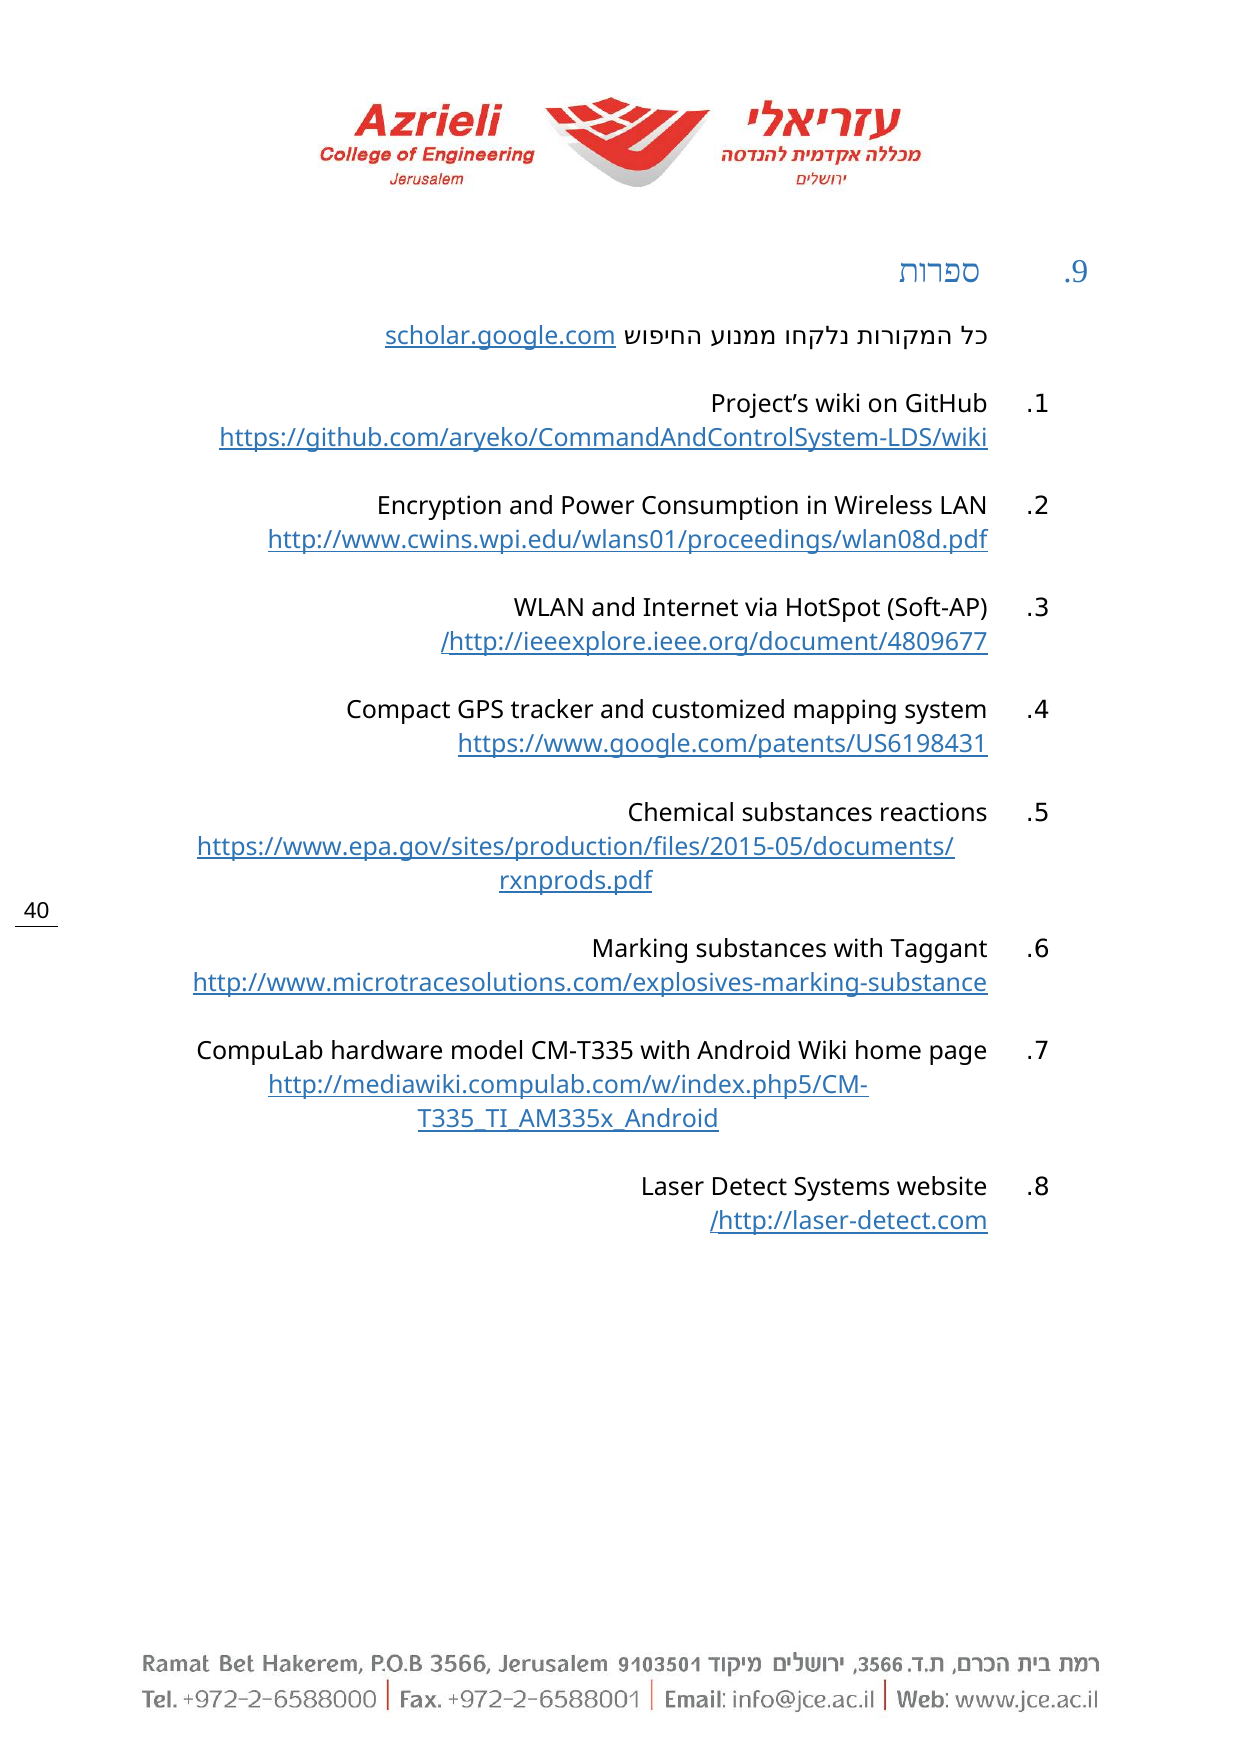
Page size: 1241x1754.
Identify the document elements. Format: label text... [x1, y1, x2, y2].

list Compact GPS tracker and customized mapping system [177, 692, 1026, 726]
list Chemical substances reactions [177, 794, 1026, 828]
list WLAN and Internet via HotSpot (Soft-AP) [177, 590, 1026, 624]
list http://ieeexplore.ieee.org/document/4809677/ [177, 624, 988, 658]
list Project’s wiki on GitHub https://github.com/aryeko/CommandAndControlSystem-LDS/wiki [177, 386, 1026, 454]
picture [107, 1633, 1133, 1742]
list כל המקורות נלקחו ממנוע החיפוש scholar.google.com [177, 317, 988, 351]
list http://laser-detect.com/ [177, 1203, 988, 1237]
list Encryption and Power Consumption in Wireless LAN [177, 488, 1026, 522]
list http://www.cwins.wpi.edu/wlans01/proceedings/wlan08d.pdf [177, 522, 988, 556]
list http://www.microtracesolutions.com/explosives-marking-substance [177, 964, 988, 999]
list Laser Detect Systems website [177, 1169, 1026, 1203]
list https://www.google.com/patents/US6198431 [177, 726, 988, 760]
subtitle ספרות [177, 251, 1063, 289]
text http://mediawiki.compulab.com/w/index.php5/CM-T335_TI_AM335x_Android [148, 1067, 989, 1135]
picture [42, 35, 1199, 212]
list Marking substances with Taggant [177, 931, 1026, 964]
text https://www.epa.gov/sites/production/files/2015-05/documents/rxnprods.pdf [162, 828, 989, 896]
list CompuLab hardware model CM-T335 with Android Wiki home page [177, 1033, 1026, 1067]
